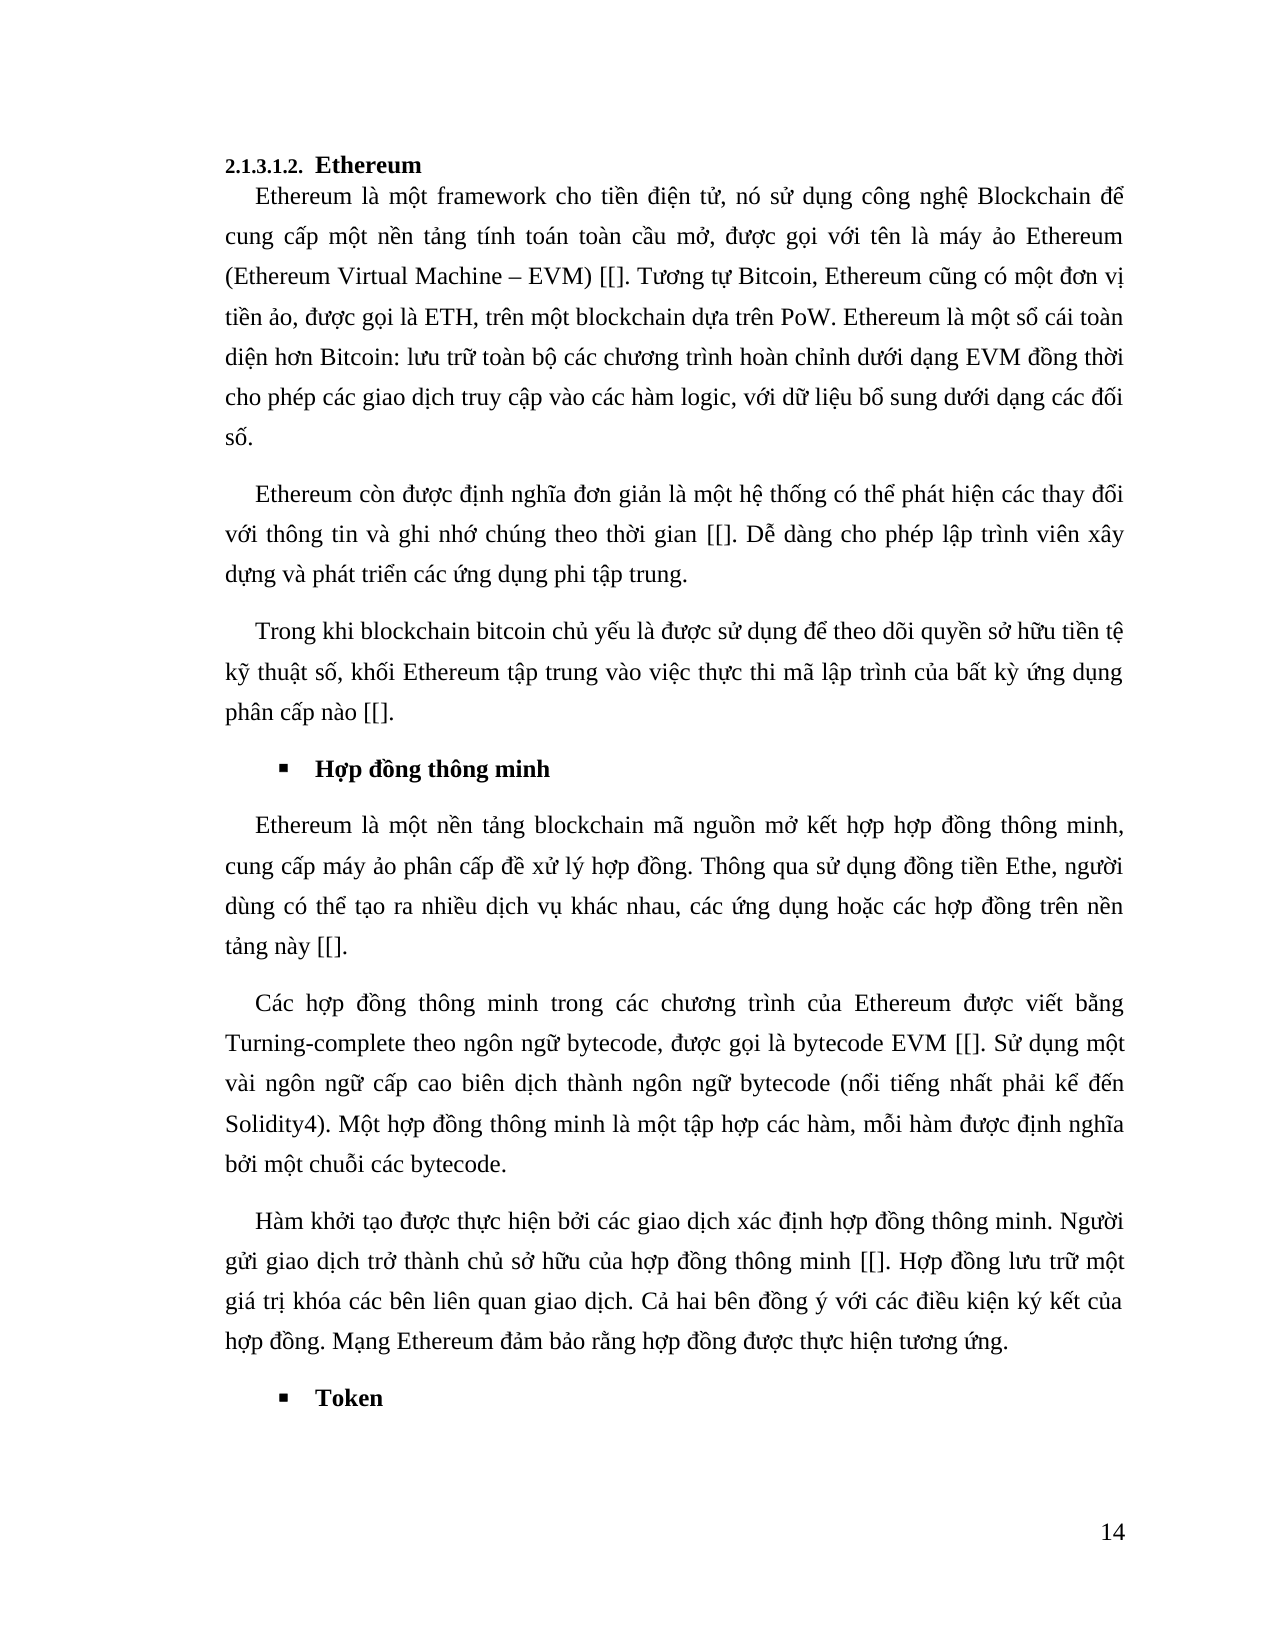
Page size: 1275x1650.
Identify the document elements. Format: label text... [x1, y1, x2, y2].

text Ethereum còn được định nghĩa đơn giản là một hệ thống có thể phát hiện các thay đổi với thông tin và ghi nhớ chúng theo thời gian [<dannen2017introducing>]. Dễ dàng cho phép lập trình viên xây dựng và phát triển các ứng dụng phi tập trung. [225, 479, 1125, 588]
subtitle Ethereum [225, 150, 1125, 179]
list Token [277, 1383, 1125, 1412]
text Các hợp đồng thông minh trong các chương trình của Ethereum được viết bằng Turning-complete theo ngôn ngữ bytecode, được gọi là bytecode EVM [<atzei2017ethsmatcontract>]. Sử dụng một vài ngôn ngữ cấp cao biên dịch thành ngôn ngữ bytecode (nổi tiếng nhất phải kể đến Solidity4). Một hợp đồng thông minh là một tập hợp các hàm, mỗi hàm được định nghĩa bởi một chuỗi các bytecode. [225, 988, 1125, 1178]
text Ethereum là một framework cho tiền điện tử, nó sử dụng công nghệ Blockchain để cung cấp một nền tảng tính toán toàn cầu mở, được gọi với tên là máy ảo Ethereum (Ethereum Virtual Machine – EVM) [<bhargavan2016ethereum>]. Tương tự Bitcoin, Ethereum cũng có một đơn vị tiền ảo, được gọi là ETH, trên một blockchain dựa trên PoW. Ethereum là một sổ cái toàn diện hơn Bitcoin: lưu trữ toàn bộ các chương trình hoàn chỉnh dưới dạng EVM đồng thời cho phép các giao dịch truy cập vào các hàm logic, với dữ liệu bổ sung dưới dạng các đối số. [225, 181, 1125, 451]
text Trong khi blockchain bitcoin chủ yếu là được sử dụng để theo dõi quyền sở hữu tiền tệ kỹ thuật số, khối Ethereum tập trung vào việc thực thi mã lập trình của bất kỳ ứng dụng phân cấp nào [<zhang2018review>]. [225, 616, 1125, 726]
list Hợp đồng thông minh [277, 754, 1125, 782]
text Hàm khởi tạo được thực hiện bởi các giao dịch xác định hợp đồng thông minh. Người gửi giao dịch trở thành chủ sở hữu của hợp đồng thông minh [<bogner2016decentralised>]. Hợp đồng lưu trữ một giá trị khóa các bên liên quan giao dịch. Cả hai bên đồng ý với các điều kiện ký kết của hợp đồng. Mạng Ethereum đảm bảo rằng hợp đồng được thực hiện tương ứng. [225, 1206, 1125, 1355]
text Ethereum là một nền tảng blockchain mã nguồn mở kết hợp hợp đồng thông minh, cung cấp máy ảo phân cấp đề xử lý hợp đồng. Thông qua sử dụng đồng tiền Ethe, người dùng có thể tạo ra nhiều dịch vụ khác nhau, các ứng dụng hoặc các hợp đồng trên nền tảng này [<lin2017ethesmart>]. [225, 811, 1125, 960]
